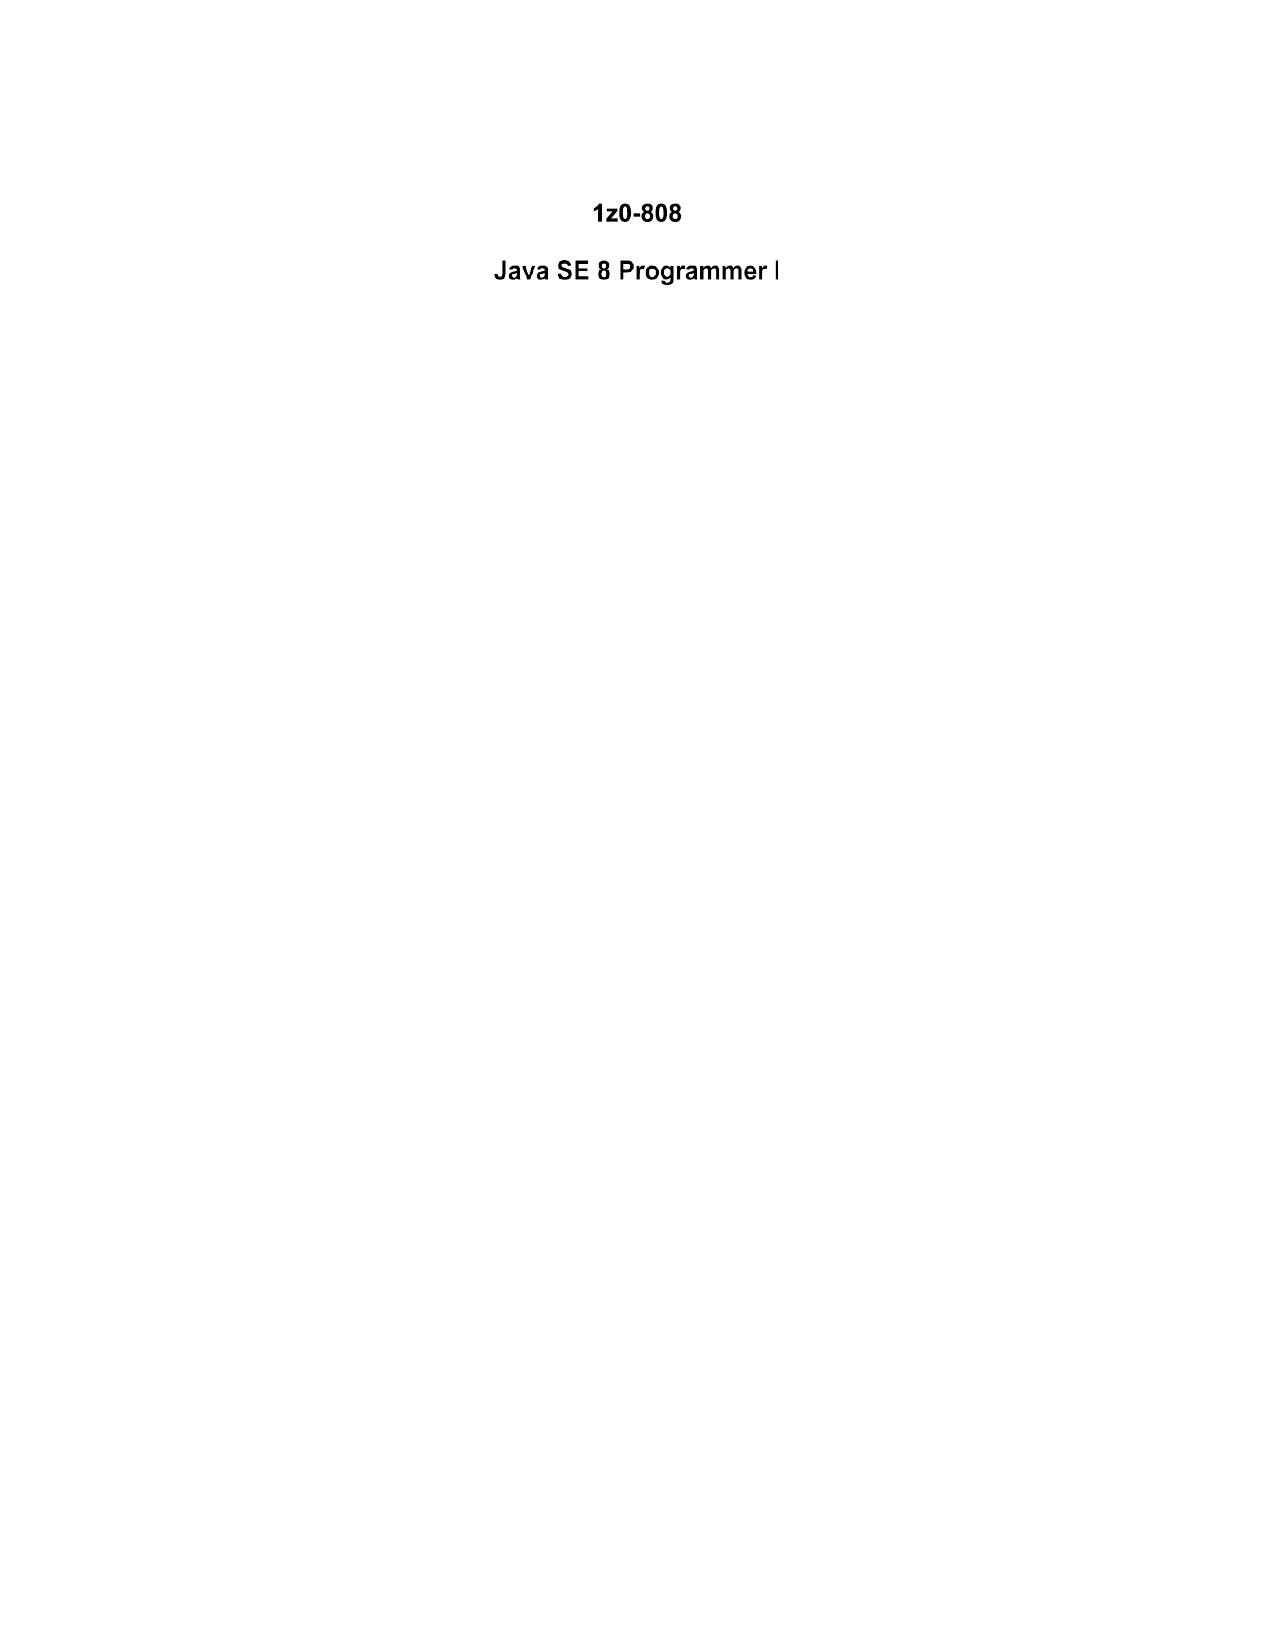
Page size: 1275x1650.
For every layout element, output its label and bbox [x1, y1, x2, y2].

picture [494, 260, 778, 285]
